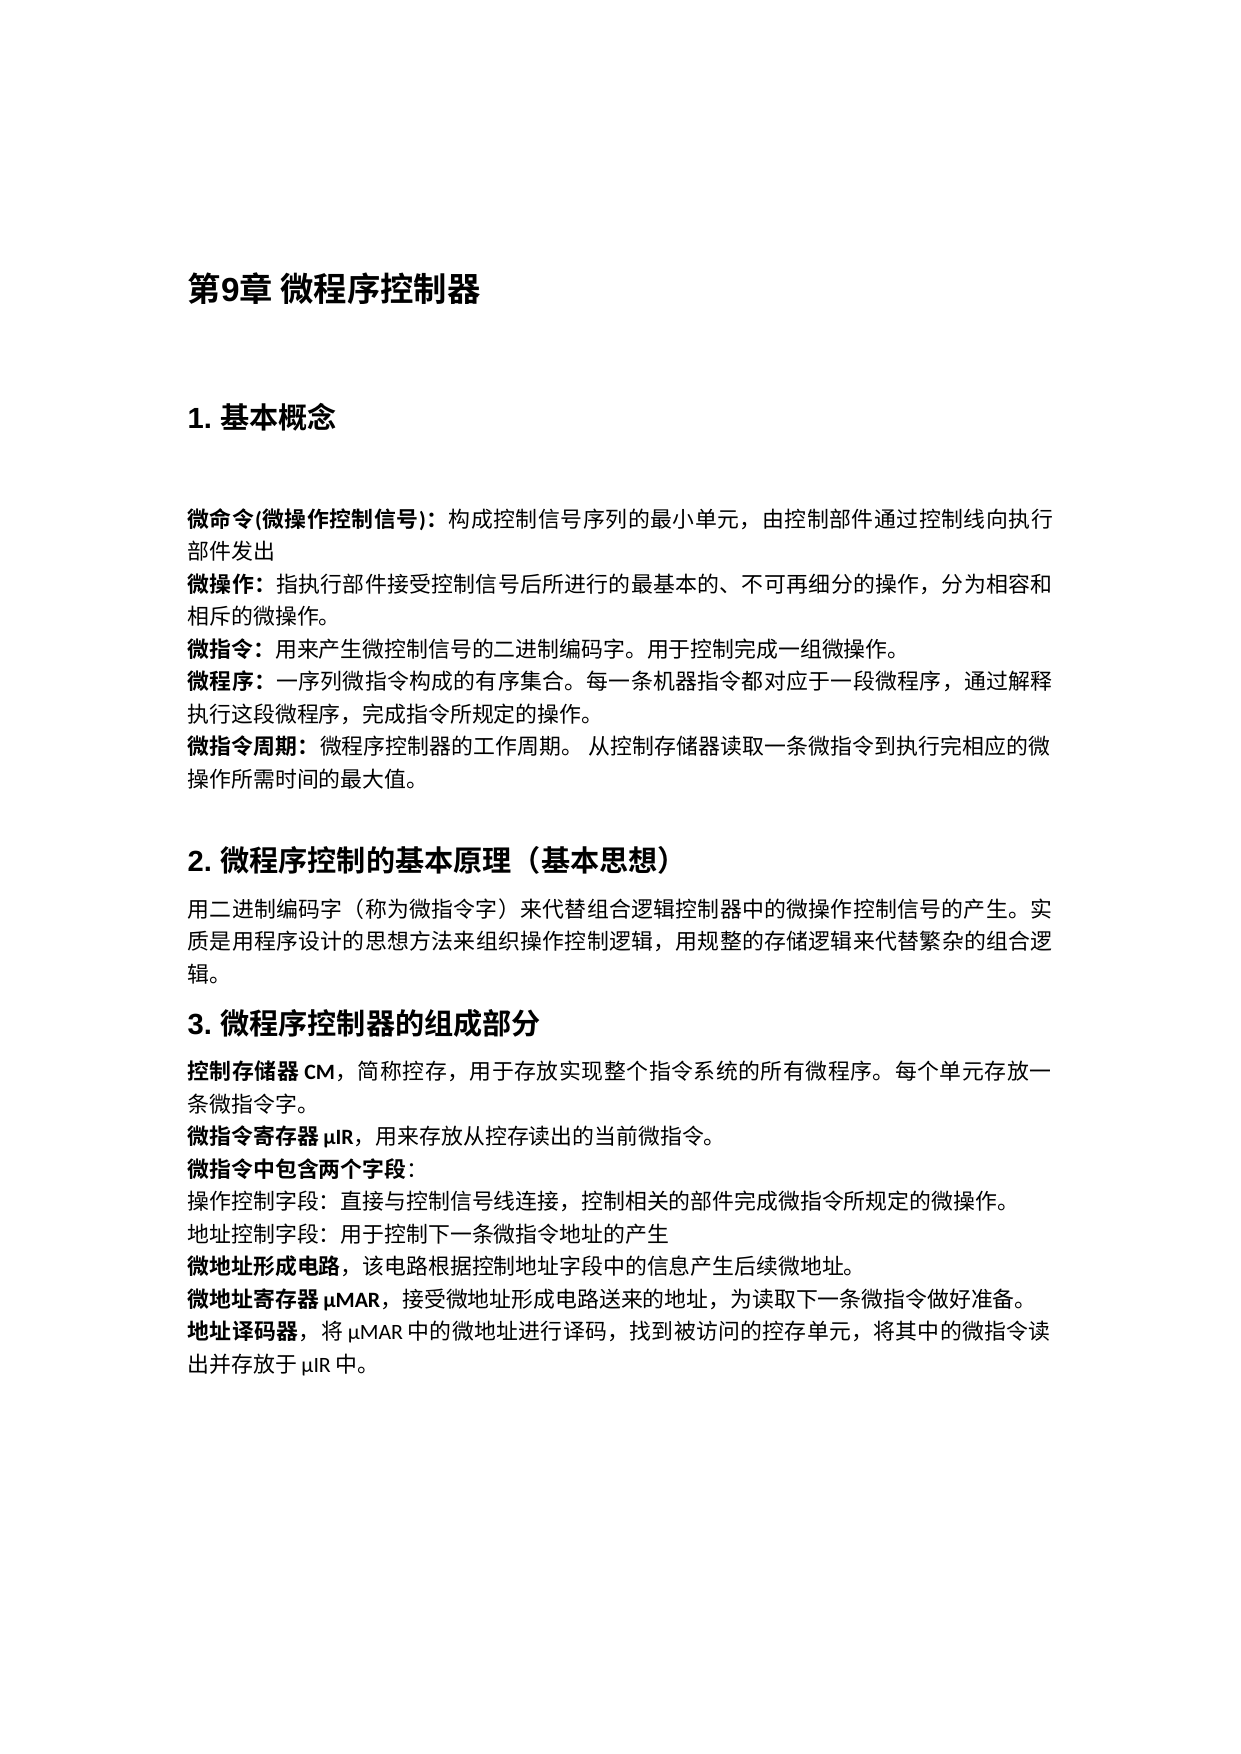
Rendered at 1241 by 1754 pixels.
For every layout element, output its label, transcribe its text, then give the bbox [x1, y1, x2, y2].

text 微指令周期：微程序控制器的工作周期。 从控制存储器读取一条微指令到执行完相应的微操作所需时间的最大值。 [187, 729, 1053, 794]
text 微地址寄存器μMAR，接受微地址形成电路送来的地址，为读取下一条微指令做好准备。 [187, 1281, 1053, 1314]
text 控制存储器CM，简称控存，用于存放实现整个指令系统的所有微程序。每个单元存放一条微指令字。 [187, 1054, 1053, 1119]
text 微指令：用来产生微控制信号的二进制编码字。用于控制完成一组微操作。 [187, 631, 1053, 664]
list 微程序控制器的组成部分 [187, 989, 1053, 1054]
text 操作控制字段：直接与控制信号线连接，控制相关的部件完成微指令所规定的微操作。 [187, 1184, 1053, 1216]
list 微程序控制的基本原理（基本思想） [187, 826, 1053, 891]
subtitle 基本概念 [187, 383, 1053, 448]
text 微程序：一序列微指令构成的有序集合。每一条机器指令都对应于一段微程序，通过解释执行这段微程序，完成指令所规定的操作。 [187, 664, 1053, 729]
text 微操作：指执行部件接受控制信号后所进行的最基本的、不可再细分的操作，分为相容和相斥的微操作。 [187, 566, 1053, 631]
text 微指令寄存器μIR，用来存放从控存读出的当前微指令。 [187, 1119, 1053, 1151]
text 微命令(微操作控制信号)：构成控制信号序列的最小单元，由控制部件通过控制线向执行部件发出 [187, 501, 1053, 566]
text 地址译码器，将μMAR中的微地址进行译码，找到被访问的控存单元，将其中的微指令读出并存放于μIR中。 [187, 1314, 1053, 1379]
text 微地址形成电路，该电路根据控制地址字段中的信息产生后续微地址。 [187, 1249, 1053, 1281]
text 微指令中包含两个字段： [187, 1151, 1053, 1184]
text 地址控制字段：用于控制下一条微指令地址的产生 [187, 1216, 1053, 1249]
subtitle 微程序控制器 [187, 254, 1053, 319]
text 用二进制编码字（称为微指令字）来代替组合逻辑控制器中的微操作控制信号的产生。实质是用程序设计的思想方法来组织操作控制逻辑，用规整的存储逻辑来代替繁杂的组合逻辑。 [187, 891, 1053, 989]
